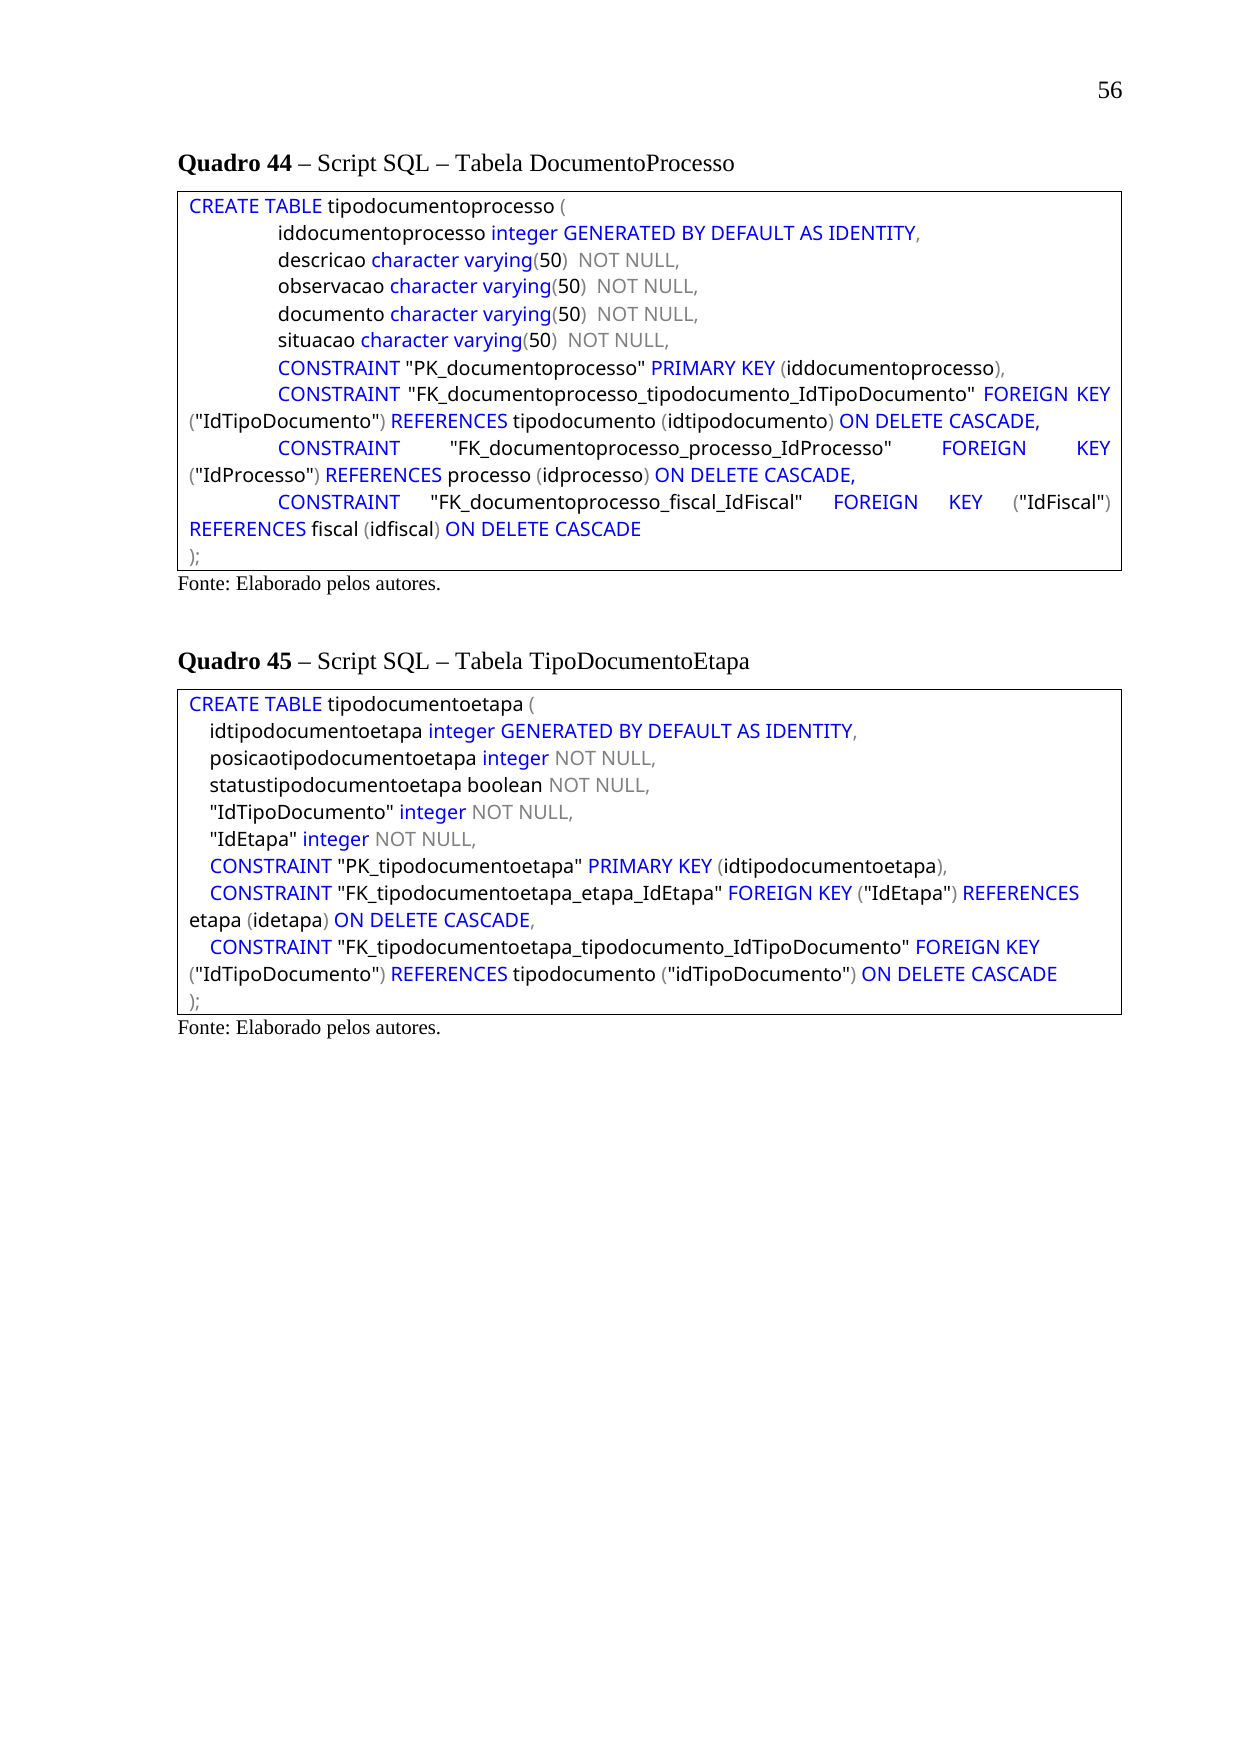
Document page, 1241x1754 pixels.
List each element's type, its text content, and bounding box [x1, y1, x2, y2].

table_header CREATE TABLE tipodocumentoetapa ( idtipodocumentoetapa integer GENERATED BY DEFAULT AS IDENTITY, posicaotipodocumentoetapa integer NOT NULL, statustipodocumentoetapa boolean NOT NULL, "IdTipoDocumento" integer NOT NULL, "IdEtapa" integer NOT NULL, CONSTRAINT "PK_tipodocumentoetapa" PRIMARY KEY (idtipodocumentoetapa), CONSTRAINT "FK_tipodocumentoetapa_etapa_IdEtapa" FOREIGN KEY ("IdEtapa") REFERENCES etapa (idetapa) ON DELETE CASCADE, CONSTRAINT "FK_tipodocumentoetapa_tipodocumento_IdTipoDocumento" FOREIGN KEY ("IdTipoDocumento") REFERENCES tipodocumento ("idTipoDocumento") ON DELETE CASCADE ); [178, 690, 1121, 1014]
text Quadro 44 – Script SQL – Tabela DocumentoProcesso [177, 148, 1122, 176]
text Fonte: Elaborado pelos autores. [177, 571, 1122, 595]
text Fonte: Elaborado pelos autores. [177, 1015, 1122, 1039]
text Quadro 45 – Script SQL – Tabela TipoDocumentoEtapa [177, 646, 1122, 675]
table_header CREATE TABLE tipodocumentoprocesso ( iddocumentoprocesso integer GENERATED BY DEFAULT AS IDENTITY, descricao character varying(50) NOT NULL, observacao character varying(50) NOT NULL, documento character varying(50) NOT NULL, situacao character varying(50) NOT NULL, CONSTRAINT "PK_documentoprocesso" PRIMARY KEY (iddocumentoprocesso), CONSTRAINT "FK_documentoprocesso_tipodocumento_IdTipoDocumento" FOREIGN KEY ("IdTipoDocumento") REFERENCES tipodocumento (idtipodocumento) ON DELETE CASCADE, CONSTRAINT "FK_documentoprocesso_processo_IdProcesso" FOREIGN KEY ("IdProcesso") REFERENCES processo (idprocesso) ON DELETE CASCADE, CONSTRAINT "FK_documentoprocesso_fiscal_IdFiscal" FOREIGN KEY ("IdFiscal") REFERENCES fiscal (idfiscal) ON DELETE CASCADE ); [178, 192, 1121, 569]
